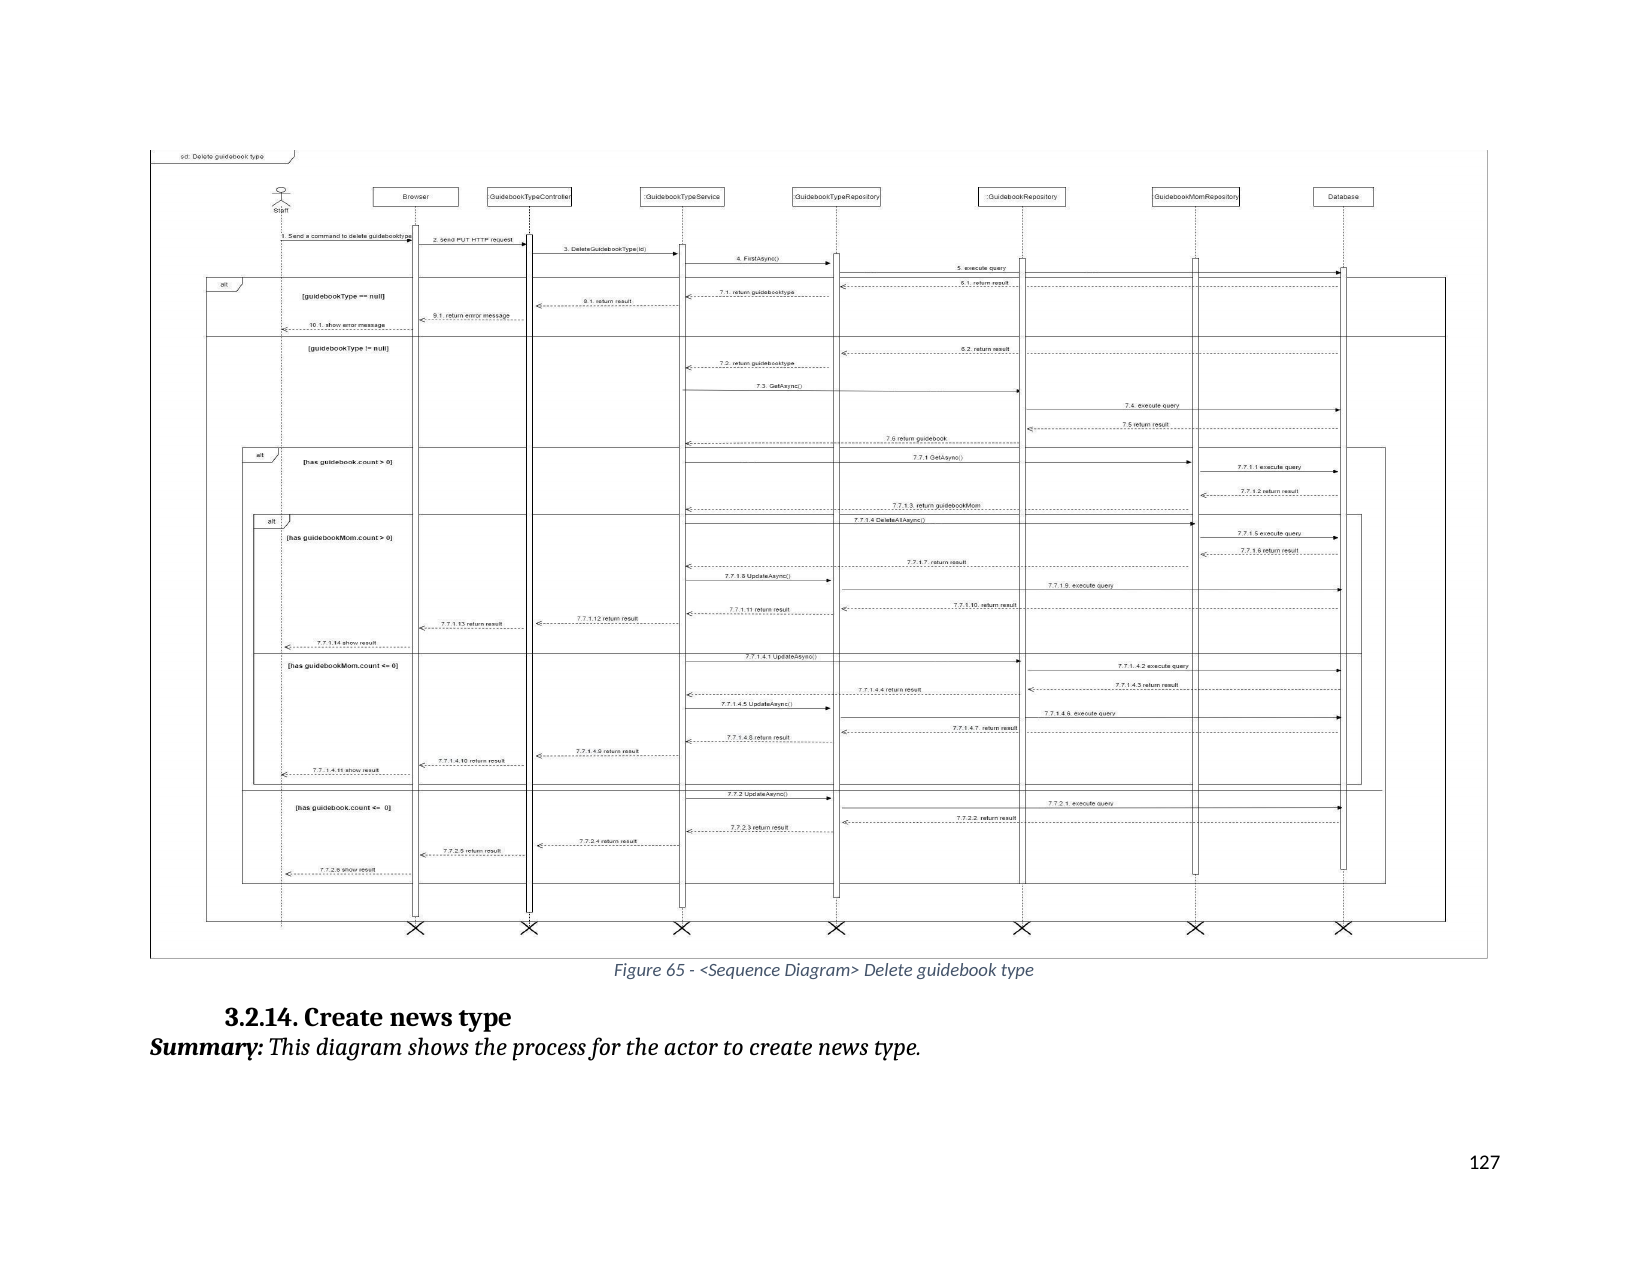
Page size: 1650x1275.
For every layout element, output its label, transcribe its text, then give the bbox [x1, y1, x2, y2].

picture [150, 150, 1488, 959]
subtitle 3.2.14. Create news type [187, 1002, 1500, 1033]
text Summary: This diagram shows the process for the actor to create news type. [150, 1033, 1500, 1062]
text Figure 65 - <Sequence Diagram> Delete guidebook type [150, 958, 1500, 981]
